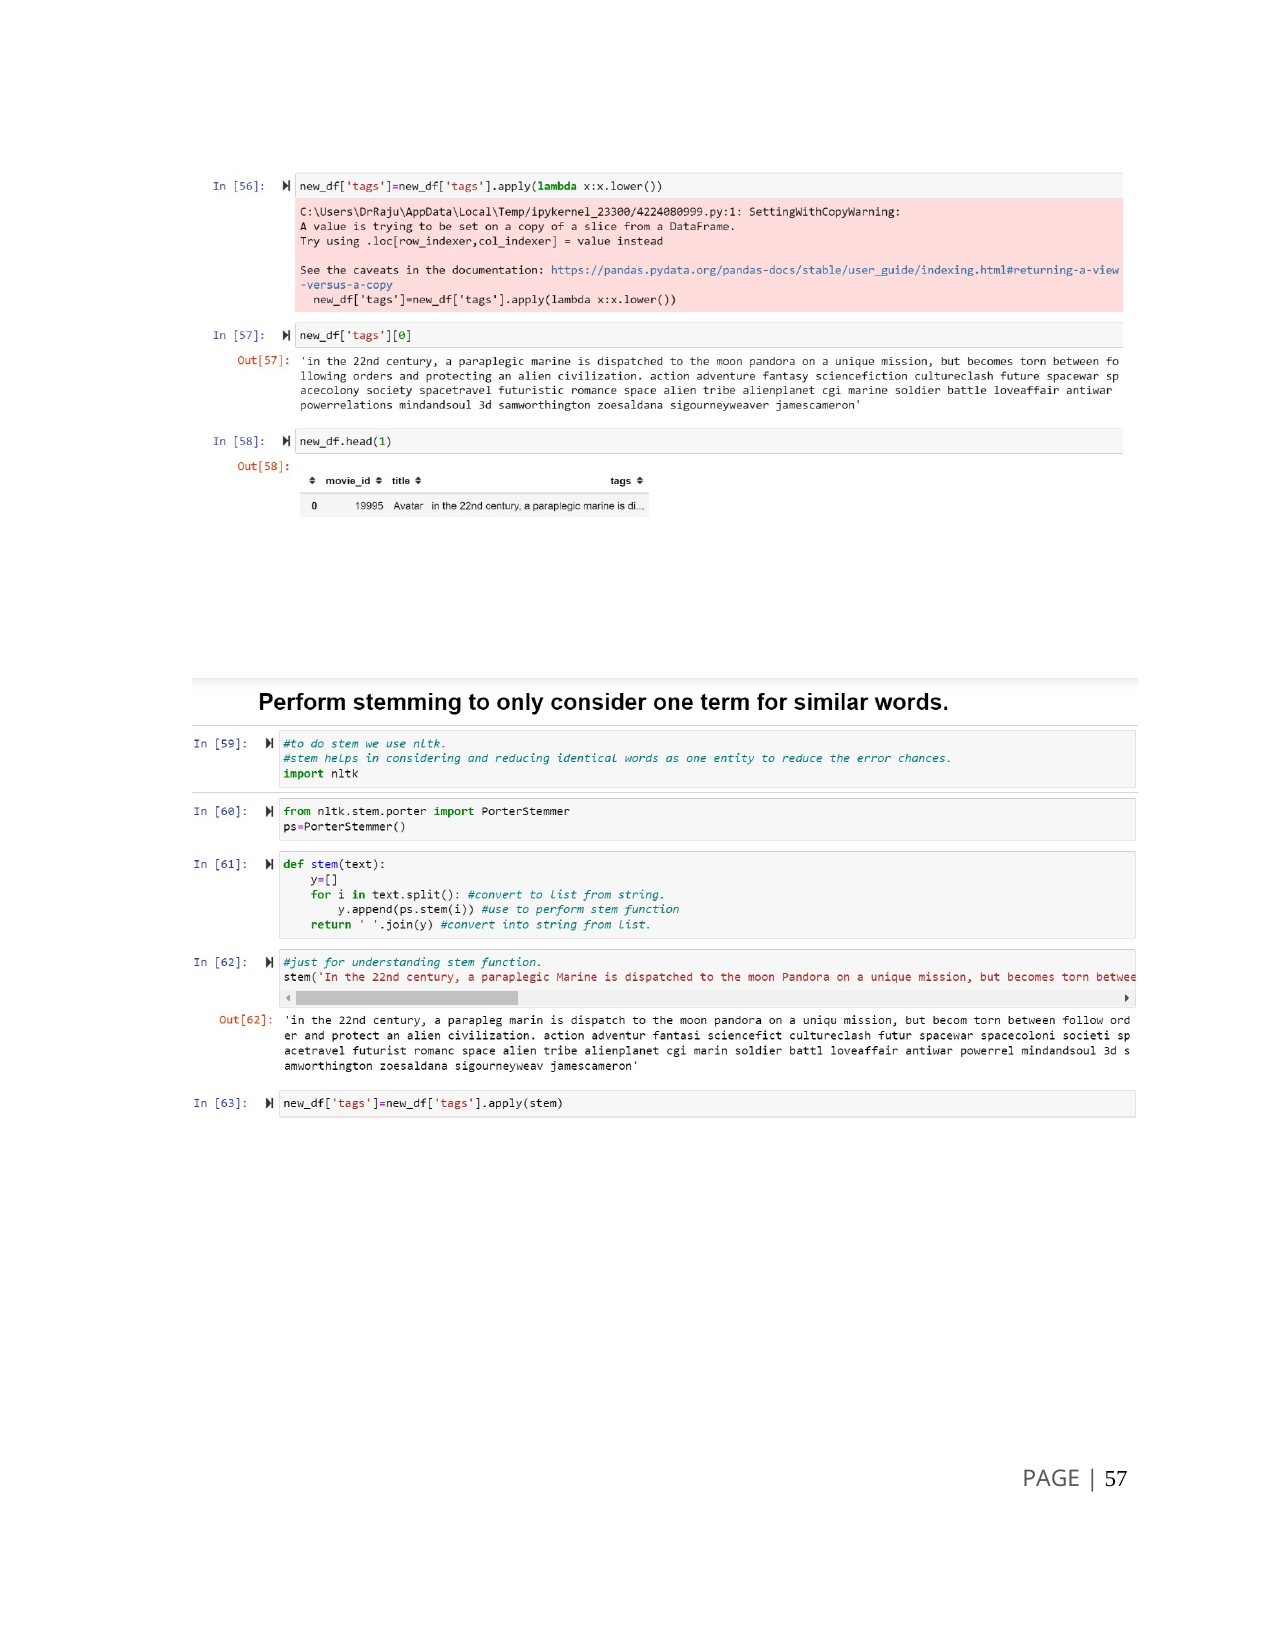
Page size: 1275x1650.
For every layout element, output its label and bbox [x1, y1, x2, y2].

picture [192, 678, 1139, 1118]
picture [213, 172, 1124, 517]
